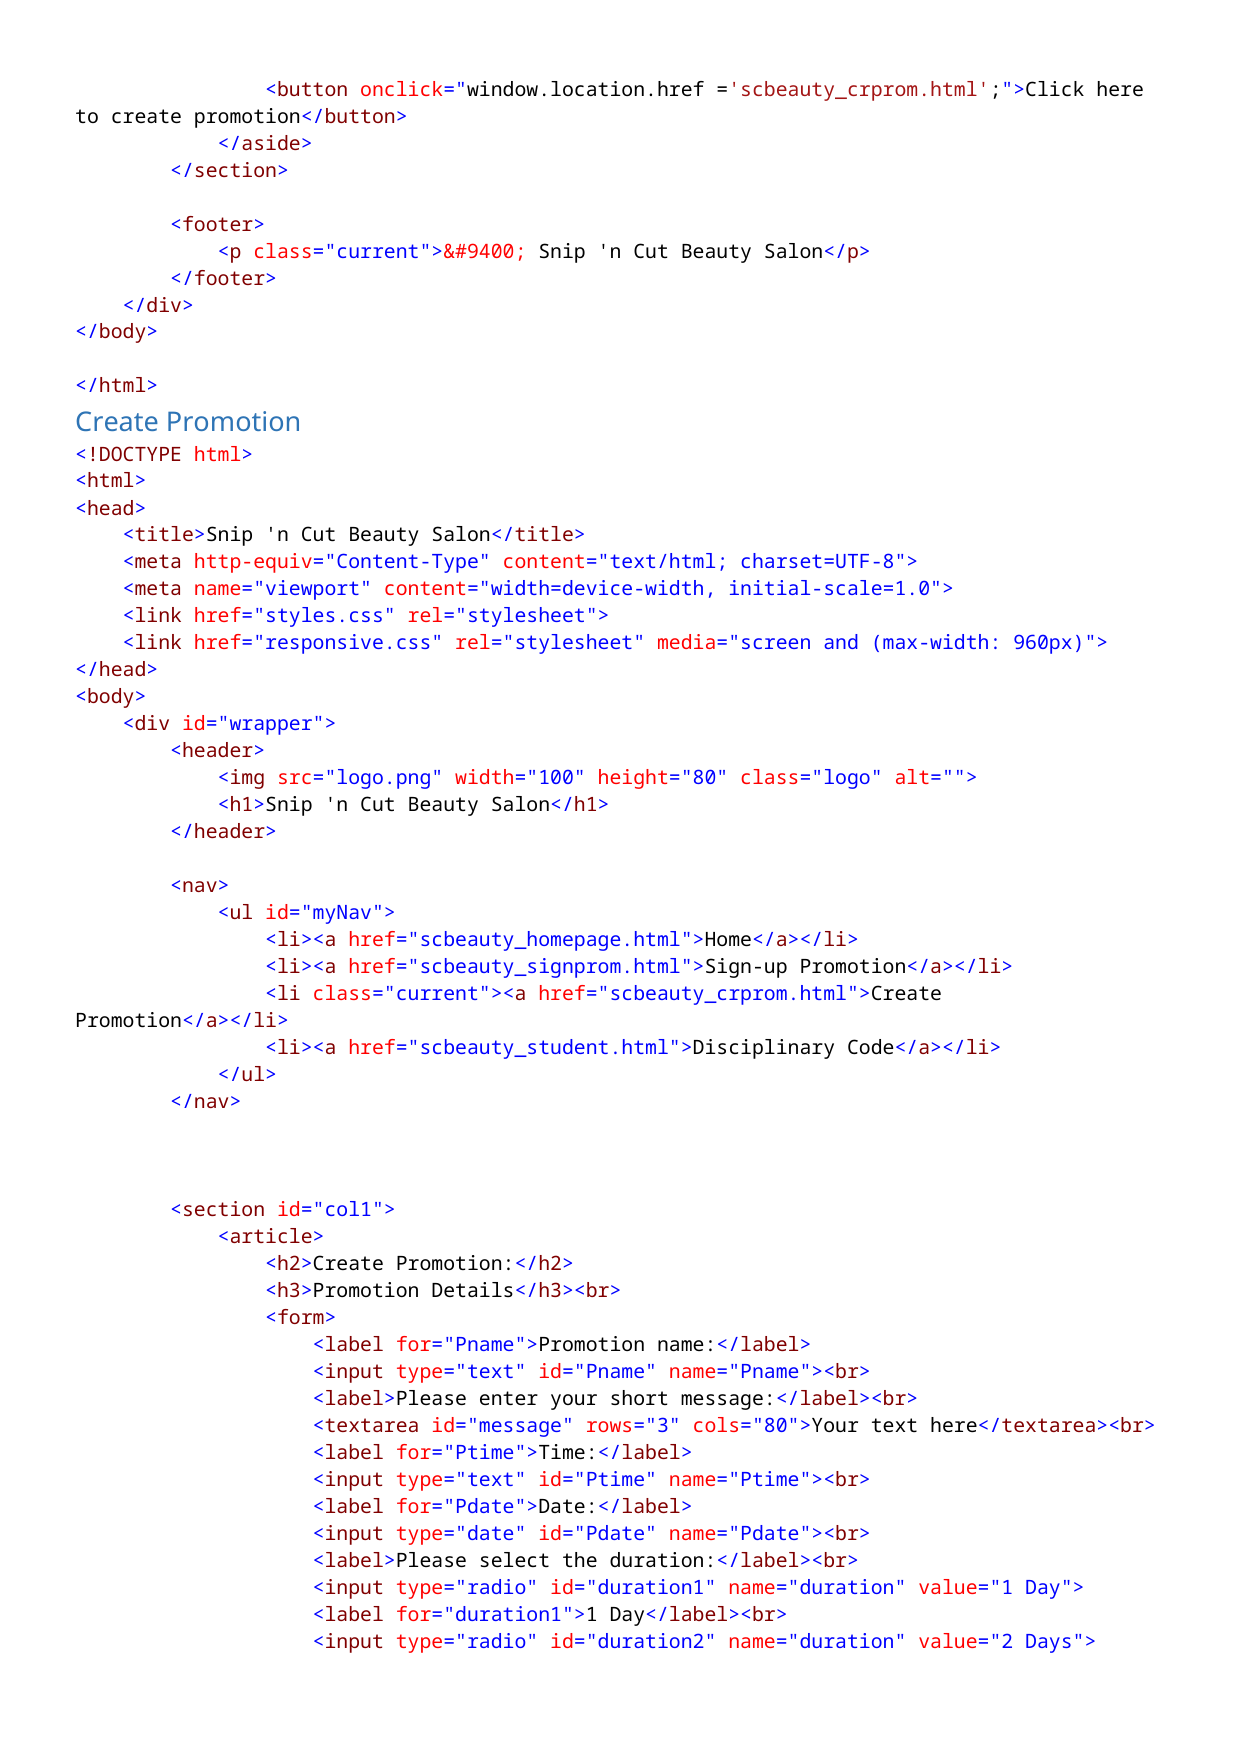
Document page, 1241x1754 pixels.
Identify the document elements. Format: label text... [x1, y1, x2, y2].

text <input type="radio" id="duration2" name="duration" value="2 Days"> [75, 1627, 1165, 1654]
text <label for="duration1">1 Day</label><br> [75, 1600, 1165, 1627]
text </ul> [75, 1060, 1165, 1087]
subtitle Create Promotion [75, 403, 1165, 440]
text <nav> [75, 871, 1165, 898]
text <footer> [75, 210, 1165, 237]
text <title>Snip 'n Cut Beauty Salon</title> [75, 521, 1165, 548]
text </div> [75, 291, 1165, 318]
text </footer> [75, 264, 1165, 291]
text <article> [75, 1222, 1165, 1249]
text </html> [75, 372, 1165, 399]
text <label>Please select the duration:</label><br> [75, 1546, 1165, 1573]
text <button onclick="window.location.href ='scbeauty_crprom.html';">Click here to create promotion</button> [75, 75, 1165, 129]
text <h1>Snip 'n Cut Beauty Salon</h1> [75, 791, 1165, 817]
text <li class="current"><a href="scbeauty_crprom.html">Create Promotion</a></li> [75, 979, 1165, 1033]
text <input type="radio" id="duration1" name="duration" value="1 Day"> [75, 1573, 1165, 1600]
text <li><a href="scbeauty_homepage.html">Home</a></li> [75, 925, 1165, 952]
text <link href="styles.css" rel="stylesheet"> [75, 602, 1165, 629]
text <label for="Ptime">Time:</label> [75, 1438, 1165, 1465]
text <head> [75, 494, 1165, 521]
text <div id="wrapper"> [75, 709, 1165, 737]
text <input type="text" id="Pname" name="Pname"><br> [75, 1357, 1165, 1384]
text </nav> [75, 1087, 1165, 1114]
text <input type="text" id="Ptime" name="Ptime"><br> [75, 1465, 1165, 1492]
text <textarea id="message" rows="3" cols="80">Your text here</textarea><br> [75, 1411, 1165, 1438]
text <p class="current">&#9400; Snip 'n Cut Beauty Salon</p> [75, 237, 1165, 264]
text <h2>Create Promotion:</h2> [75, 1249, 1165, 1276]
text </head> [75, 656, 1165, 683]
text <label>Please enter your short message:</label><br> [75, 1384, 1165, 1411]
text </aside> [75, 129, 1165, 156]
text <!DOCTYPE html> [75, 440, 1165, 467]
text <meta http-equiv="Content-Type" content="text/html; charset=UTF-8"> [75, 548, 1165, 575]
text <label for="Pname">Promotion name:</label> [75, 1330, 1165, 1357]
text <header> [75, 737, 1165, 763]
text <img src="logo.png" width="100" height="80" class="logo" alt=""> [75, 763, 1165, 791]
text <body> [75, 683, 1165, 709]
text </section> [75, 156, 1165, 183]
text <label for="Pdate">Date:</label> [75, 1492, 1165, 1519]
text <form> [75, 1303, 1165, 1330]
text <link href="responsive.css" rel="stylesheet" media="screen and (max-width: 960px)"> [75, 629, 1165, 656]
text <html> [75, 467, 1165, 494]
text <section id="col1"> [75, 1195, 1165, 1222]
text <li><a href="scbeauty_student.html">Disciplinary Code</a></li> [75, 1033, 1165, 1060]
text <h3>Promotion Details</h3><br> [75, 1276, 1165, 1303]
text <ul id="myNav"> [75, 898, 1165, 925]
text </header> [75, 817, 1165, 844]
text <input type="date" id="Pdate" name="Pdate"><br> [75, 1519, 1165, 1546]
text <meta name="viewport" content="width=device-width, initial-scale=1.0"> [75, 575, 1165, 602]
text </body> [75, 318, 1165, 345]
text <li><a href="scbeauty_signprom.html">Sign-up Promotion</a></li> [75, 952, 1165, 979]
